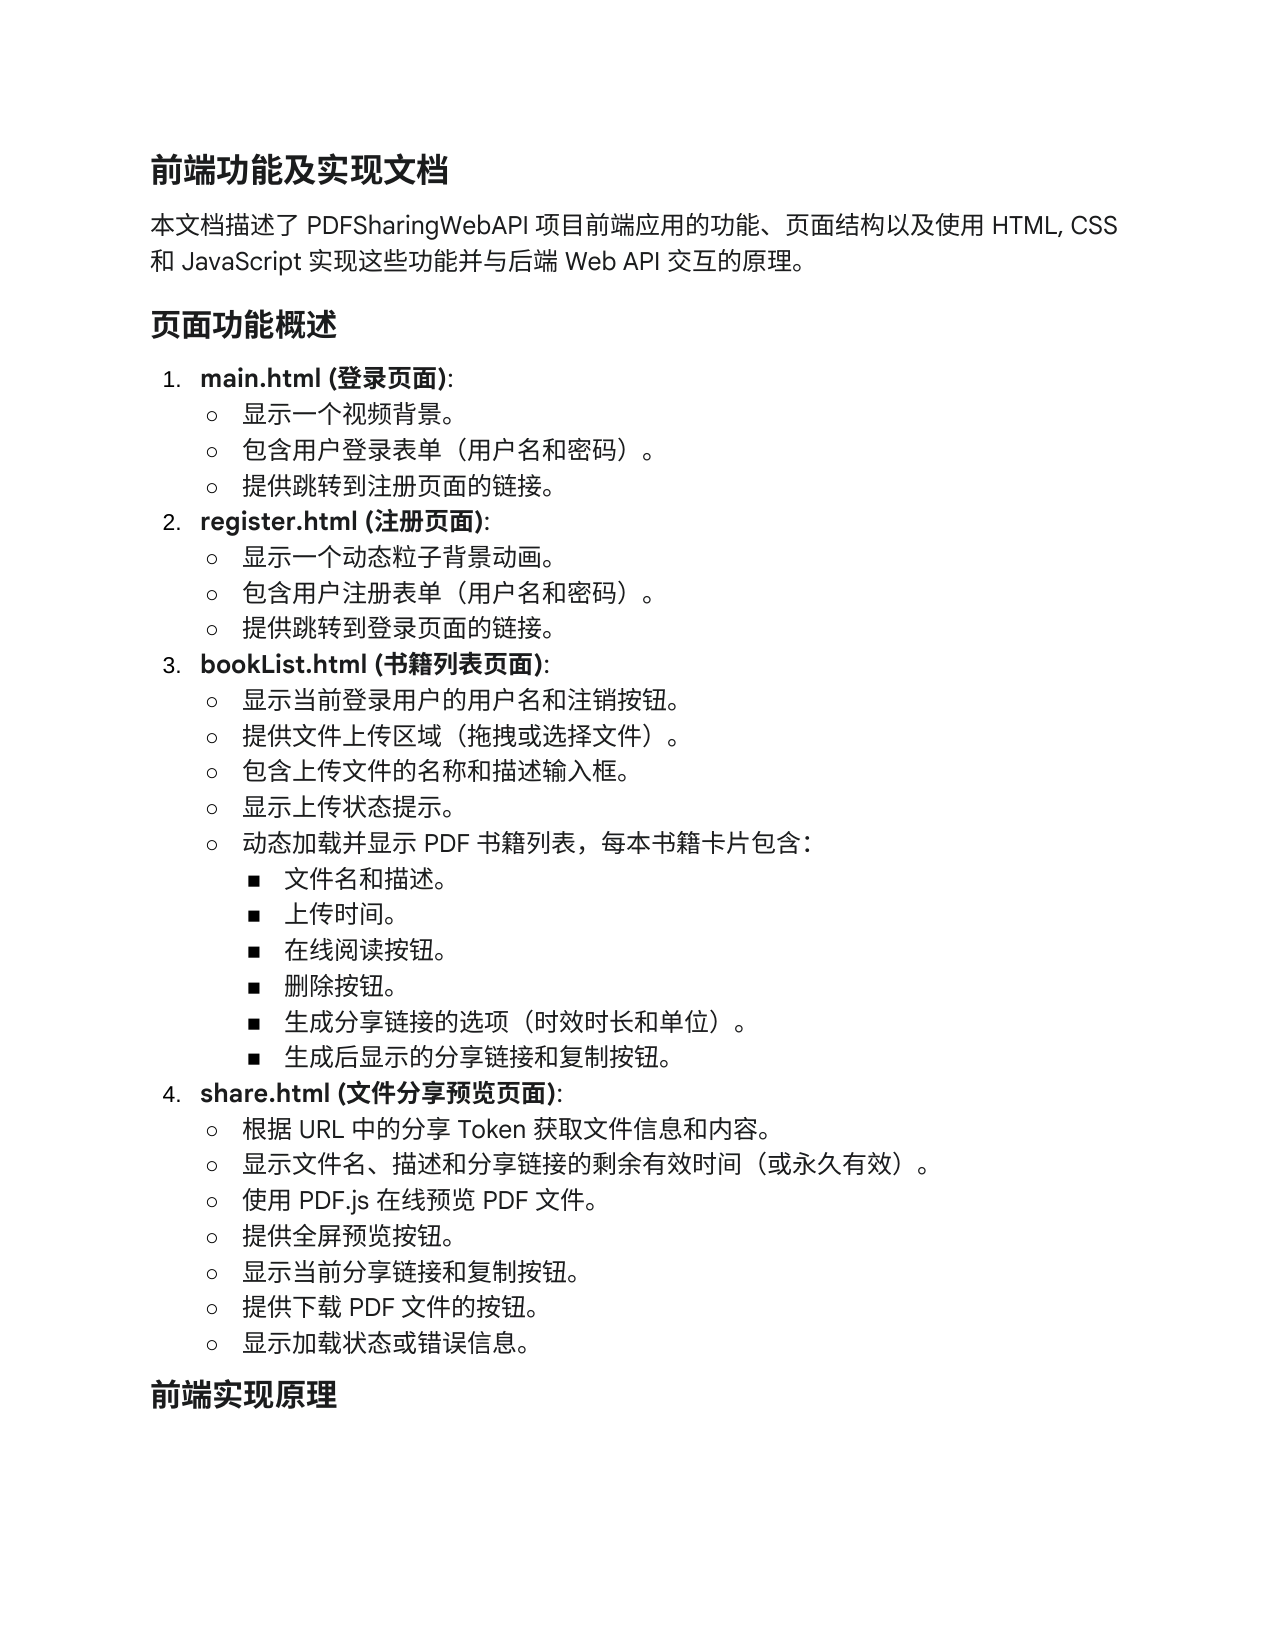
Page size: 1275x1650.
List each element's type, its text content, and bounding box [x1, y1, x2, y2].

list 提供跳转到登录页面的链接。 [205, 614, 1125, 645]
list 使用 PDF.js 在线预览 PDF 文件。 [205, 1185, 1125, 1217]
list 显示当前分享链接和复制按钮。 [205, 1257, 1125, 1288]
list 显示一个视频背景。 [205, 399, 1125, 431]
list 提供文件上传区域（拖拽或选择文件）。 [205, 721, 1125, 752]
list 生成后显示的分享链接和复制按钮。 [247, 1042, 1125, 1074]
list 显示上传状态提示。 [205, 792, 1125, 824]
list 包含用户注册表单（用户名和密码）。 [205, 578, 1125, 609]
list 根据 URL 中的分享 Token 获取文件信息和内容。 [205, 1114, 1125, 1145]
list 显示文件名、描述和分享链接的剩余有效时间（或永久有效）。 [205, 1150, 1125, 1181]
list 上传时间。 [247, 899, 1125, 931]
list 删除按钮。 [247, 971, 1125, 1002]
list 显示加载状态或错误信息。 [205, 1328, 1125, 1360]
list 包含用户登录表单（用户名和密码）。 [205, 435, 1125, 466]
list 提供跳转到注册页面的链接。 [205, 471, 1125, 502]
list 提供下载 PDF 文件的按钮。 [205, 1293, 1125, 1324]
list main.html (登录页面): [162, 364, 1125, 395]
list 提供全屏预览按钮。 [205, 1221, 1125, 1252]
list share.html (文件分享预览页面): [162, 1078, 1125, 1109]
list 动态加载并显示 PDF 书籍列表，每本书籍卡片包含： [205, 828, 1125, 859]
list 文件名和描述。 [247, 864, 1125, 895]
list 在线阅读按钮。 [247, 935, 1125, 967]
list bookList.html (书籍列表页面): [162, 649, 1125, 681]
list 包含上传文件的名称和描述输入框。 [205, 757, 1125, 788]
subtitle 前端实现原理 [150, 1377, 1125, 1416]
text 本文档描述了 PDFSharingWebAPI 项目前端应用的功能、页面结构以及使用 HTML, CSS 和 JavaScript 实现这些功能并与后端 Web API 交互的原理。 [150, 210, 1125, 277]
subtitle 页面功能概述 [150, 307, 1125, 346]
list 生成分享链接的选项（时效时长和单位）。 [247, 1007, 1125, 1038]
list 显示当前登录用户的用户名和注销按钮。 [205, 685, 1125, 717]
list 显示一个动态粒子背景动画。 [205, 542, 1125, 574]
subtitle 前端功能及实现文档 [150, 150, 1125, 192]
list register.html (注册页面): [162, 507, 1125, 538]
